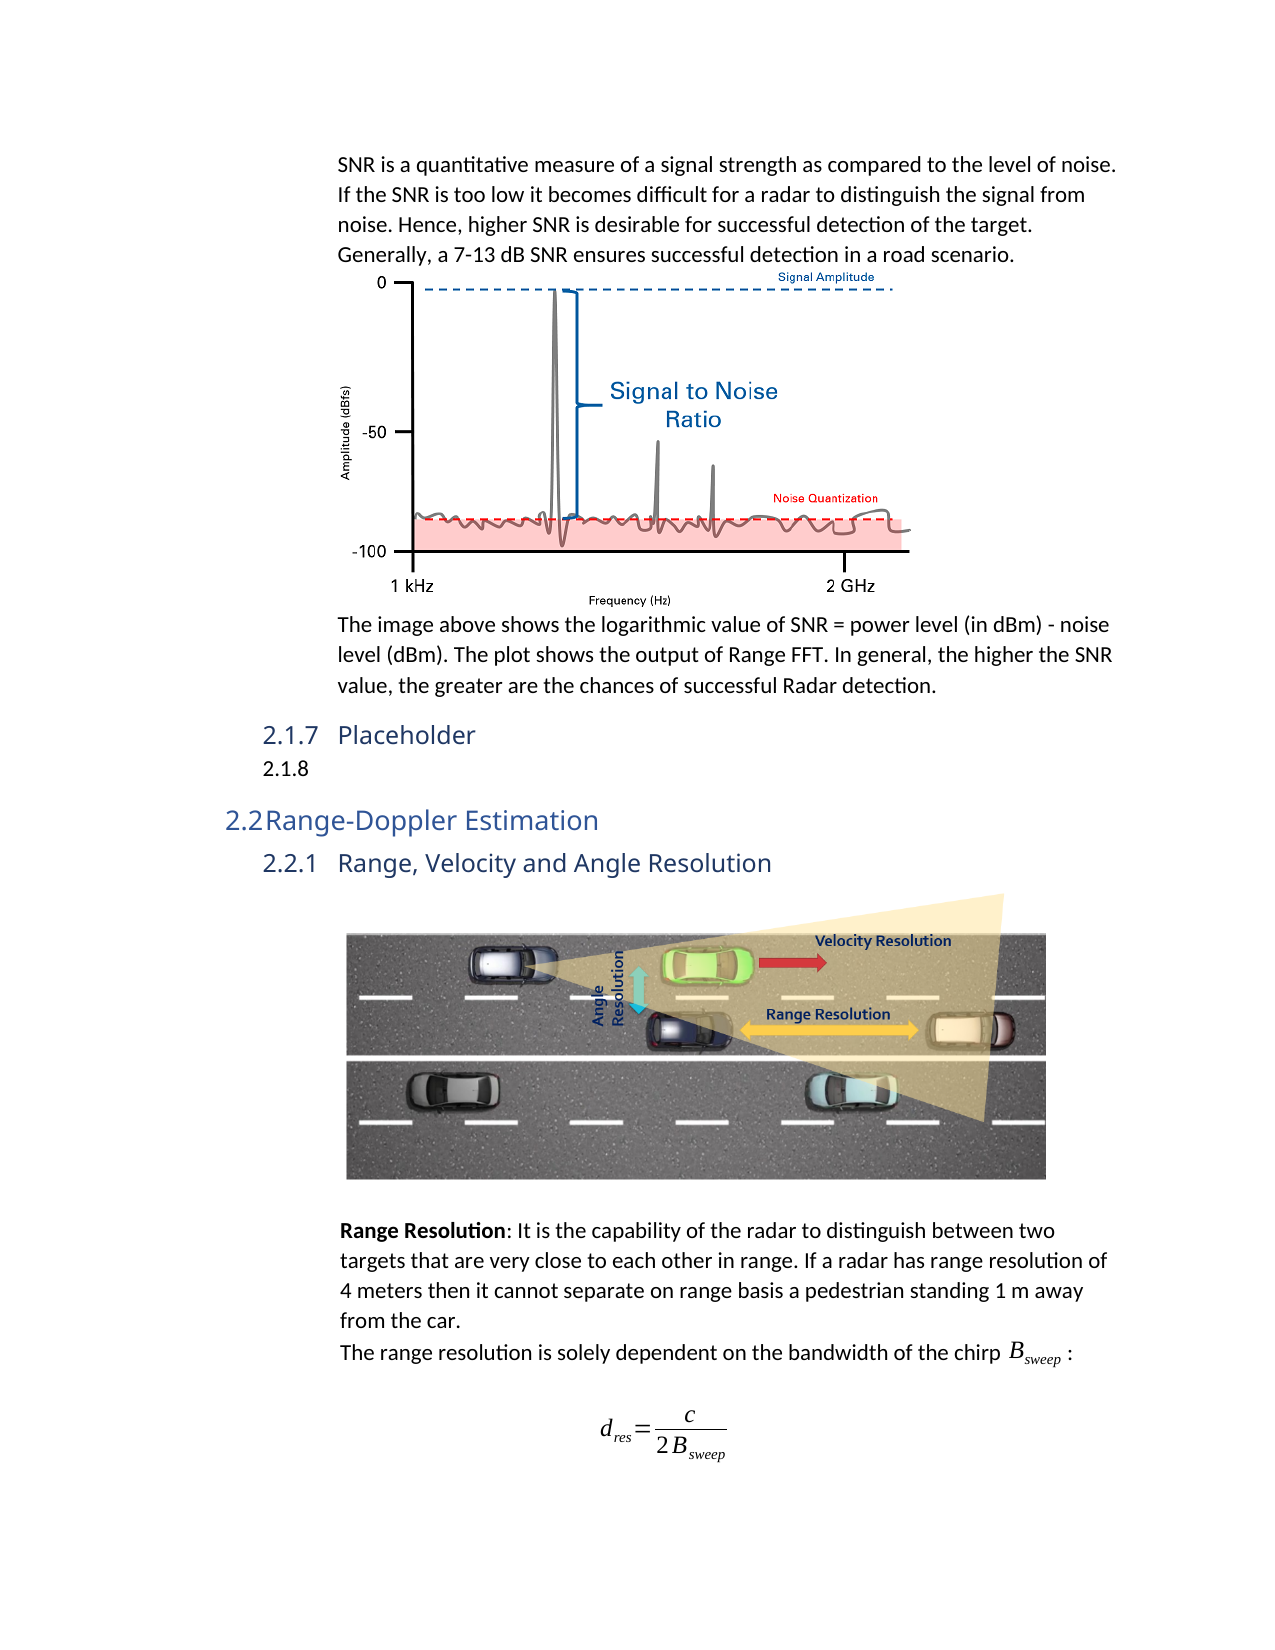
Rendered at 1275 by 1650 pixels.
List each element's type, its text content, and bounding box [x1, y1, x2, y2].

list Range Resolution: It is the capability of the radar to distinguish between two targets that are very close to each other in range. If a radar has range resolution of 4 meters then it cannot separate on range basis a pedestrian standing 1 m away from the car. [340, 1216, 1125, 1334]
picture [337, 270, 912, 609]
picture [339, 882, 1050, 1184]
subtitle Range-Doppler Estimation [225, 801, 1125, 838]
subtitle Range, Velocity and Angle Resolution [262, 845, 1125, 879]
list The range resolution is solely dependent on the bandwidth of the chirp : [305, 1337, 1125, 1368]
list The image above shows the logarithmic value of SNR = power level (in dBm) - noise level (dBm). The plot shows the output of Range FFT. In general, the higher the SNR value, the greater are the chances of successful Radar detection. [337, 610, 1125, 699]
list SNR is a quantitative measure of a signal strength as compared to the level of noise. If the SNR is too low it becomes difficult for a radar to distinguish the signal from noise. Hence, higher SNR is desirable for successful detection of the target. Generally, a 7-13 dB SNR ensures successful detection in a road scenario. [337, 150, 1125, 269]
subtitle Placeholder [262, 718, 1125, 752]
